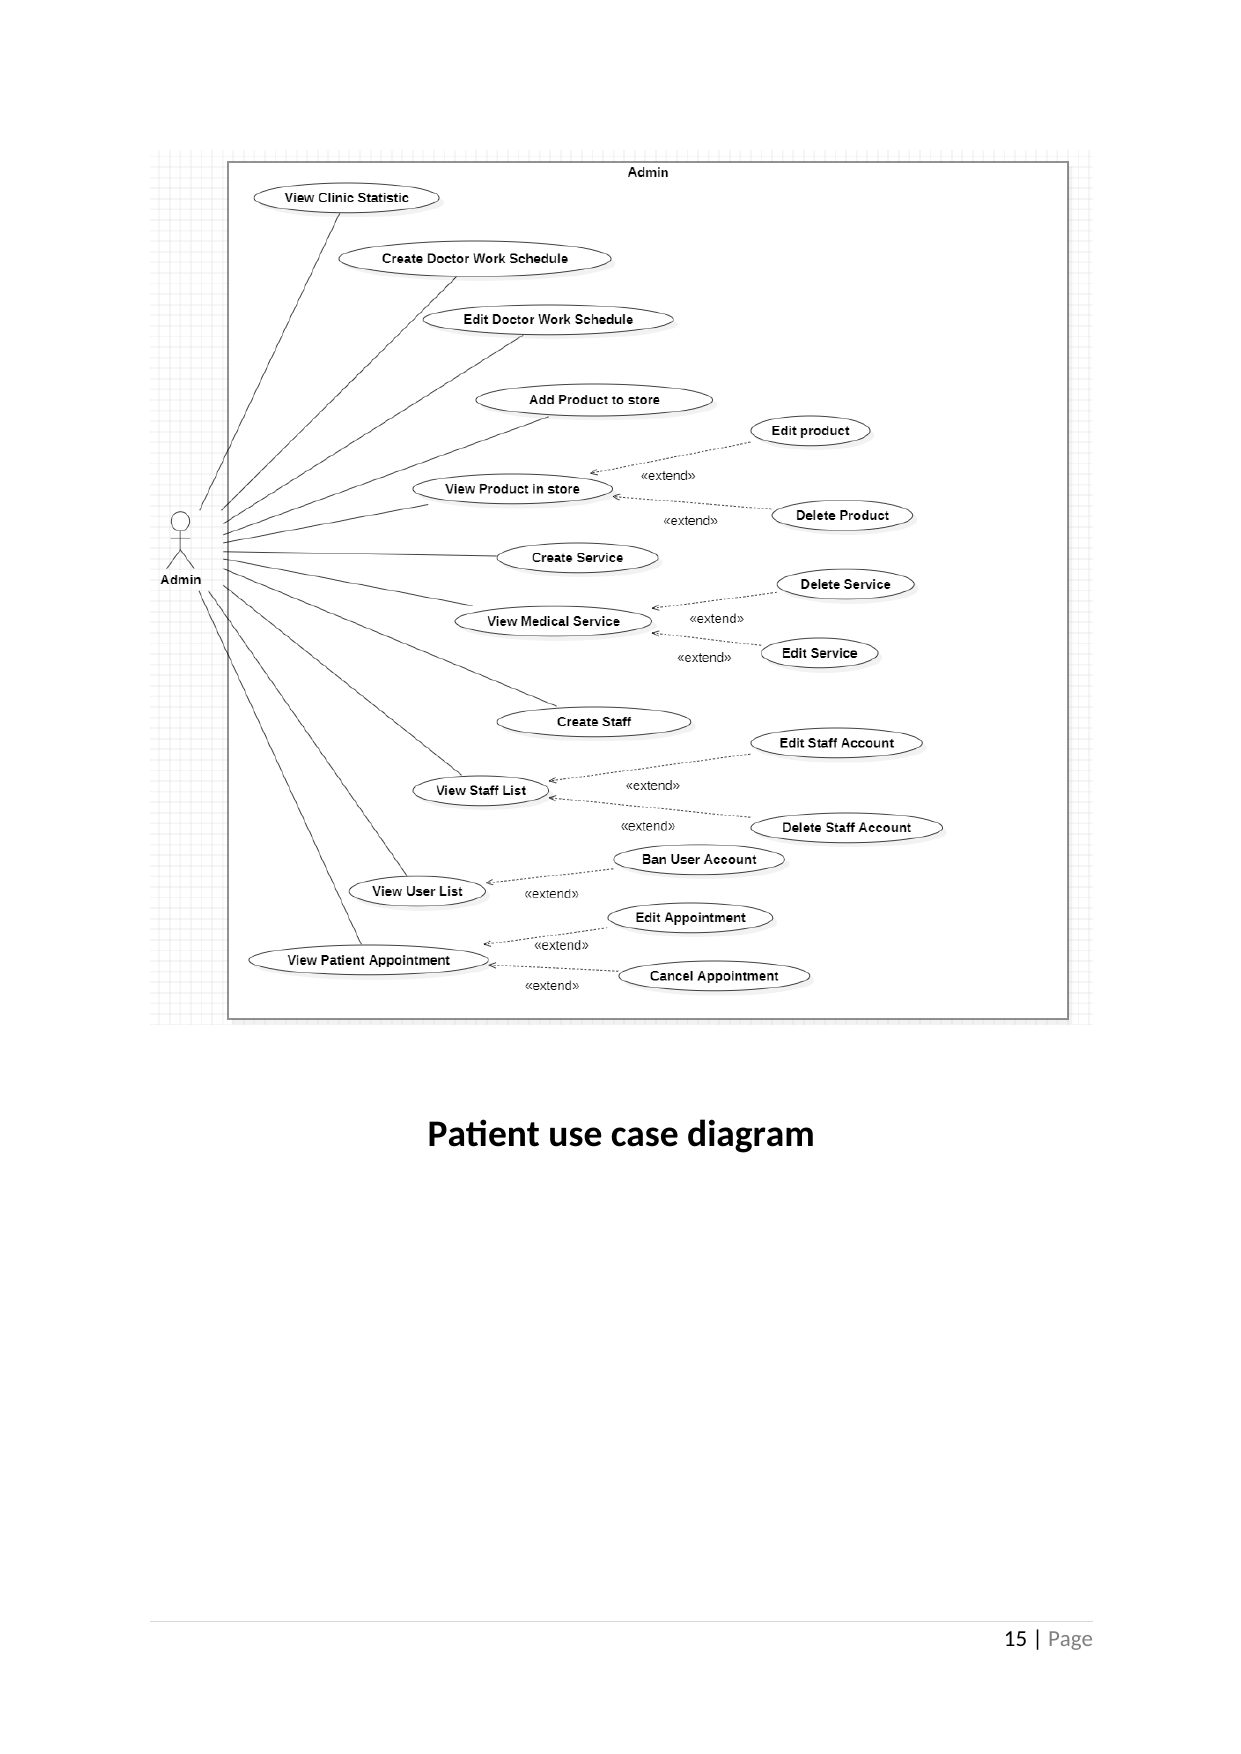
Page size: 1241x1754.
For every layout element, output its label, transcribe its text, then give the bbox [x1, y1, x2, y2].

text Patient use case diagram [150, 1110, 1093, 1156]
picture [150, 150, 1093, 1025]
